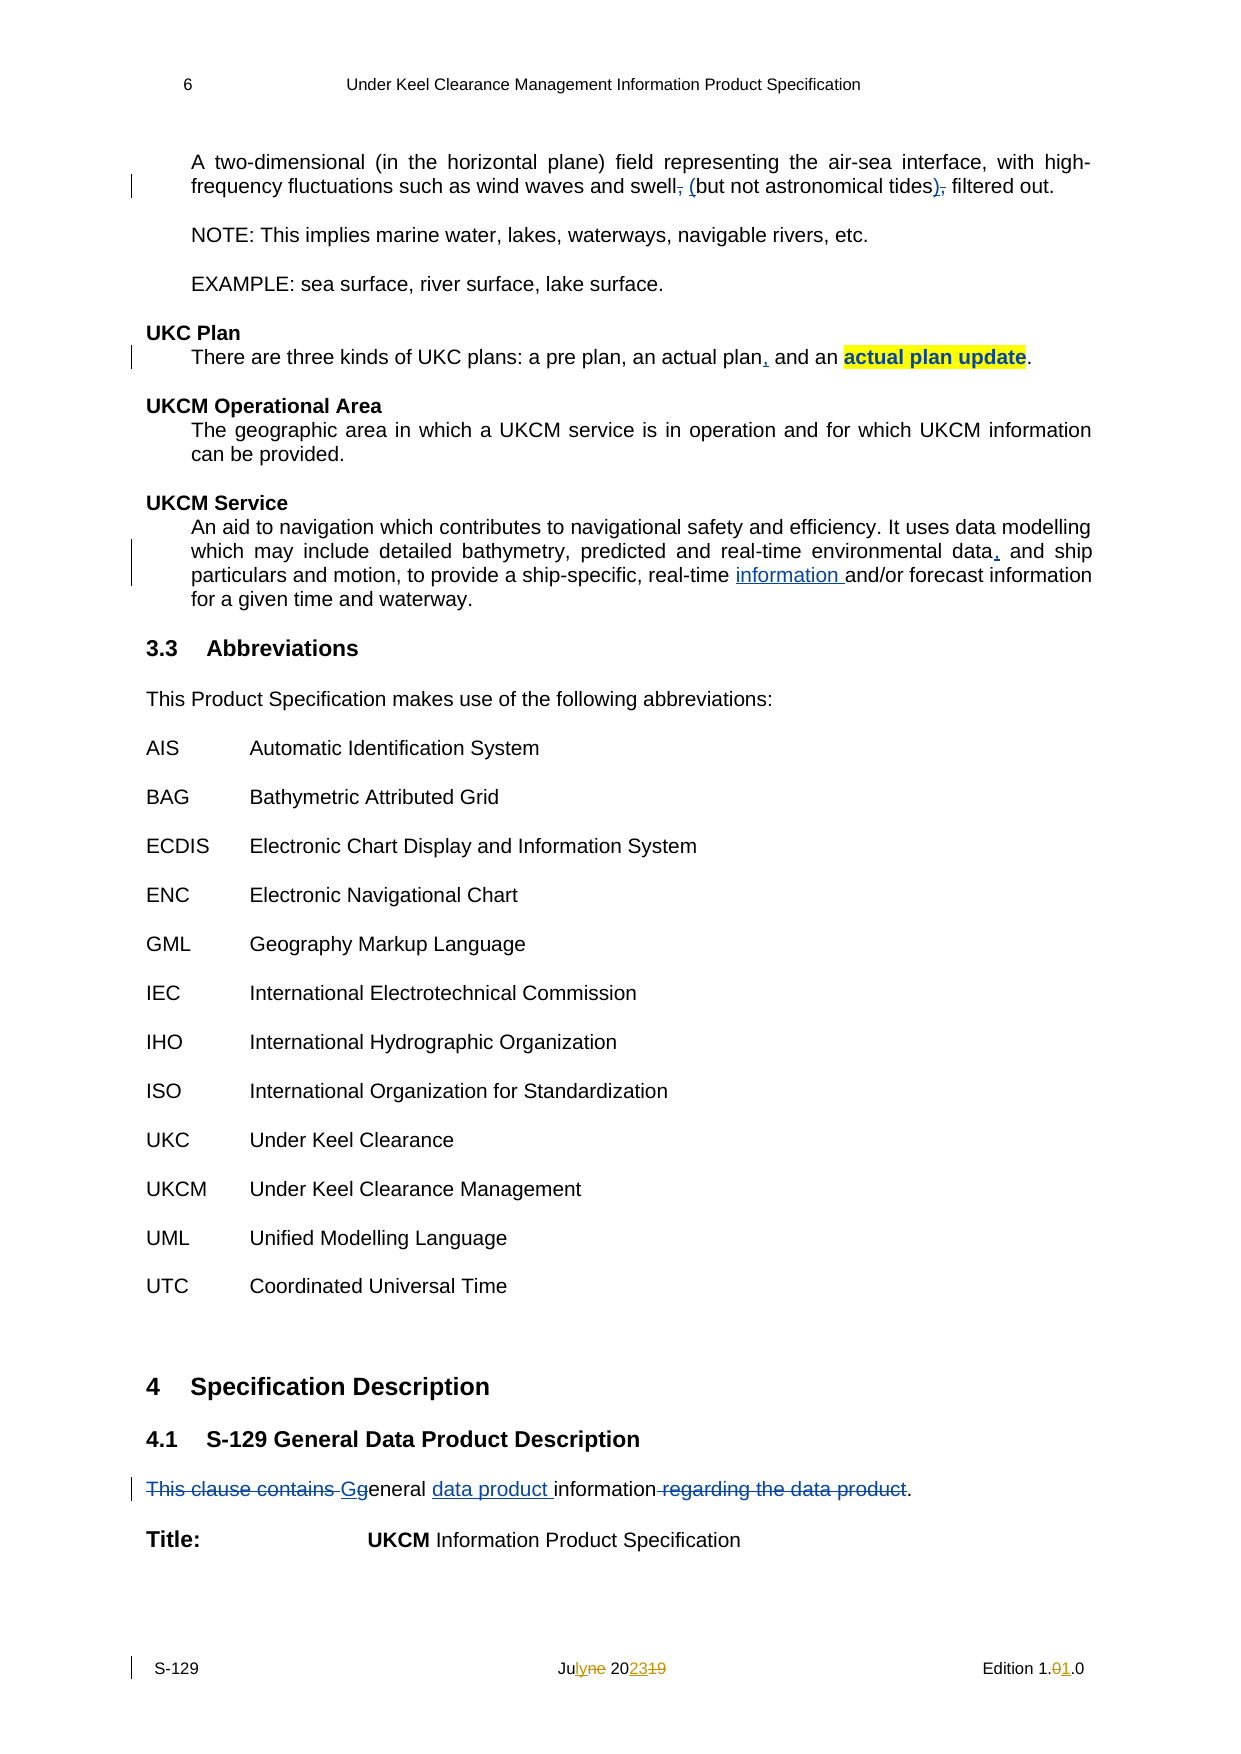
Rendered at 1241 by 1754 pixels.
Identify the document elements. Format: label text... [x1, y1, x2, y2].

text GML Geography Markup Language [146, 932, 1092, 956]
text ISO International Organization for Standardization [146, 1078, 1092, 1102]
text ECDIS Electronic Chart Display and Information System [146, 834, 1092, 858]
text BAG Bathymetric Attributed Grid [146, 785, 1092, 809]
text AIS Automatic Identification System [146, 736, 1092, 760]
subtitle Specification Description [146, 1372, 1092, 1401]
text UKC Under Keel Clearance [146, 1127, 1092, 1151]
text ENC Electronic Navigational Chart [146, 883, 1092, 907]
text eneral information. [146, 1477, 1092, 1501]
text EXAMPLE: sea surface, river surface, lake surface. [191, 272, 1092, 296]
text This Product Specification makes use of the following abbreviations: [146, 687, 1092, 711]
text UKCM Service [146, 491, 1092, 514]
text An aid to navigation which contributes to navigational safety and efficiency. It uses data modelling which may include detailed bathymetry, predicted and real-time environmental data and ship particulars and motion, to provide a ship-specific, real-time and/or forecast information for a given time and waterway. [191, 514, 1092, 610]
text There are three kinds of UKC plans: a pre plan, an actual plan and an actual plan update. [191, 345, 844, 369]
text UKC Plan [146, 321, 1092, 345]
text The geographic area in which a UKCM service is in operation and for which UKCM information can be provided. [191, 418, 1092, 466]
text UML Unified Modelling Language [146, 1225, 1092, 1249]
text A two-dimensional (in the horizontal plane) field representing the air-sea interface, with high-frequency fluctuations such as wind waves and swell but not astronomical tides filtered out. [191, 150, 1092, 198]
text IEC International Electrotechnical Commission [146, 981, 1092, 1004]
subtitle Abbreviations [146, 635, 1092, 662]
text UTC Coordinated Universal Time [146, 1274, 1092, 1298]
subtitle S-129 General Data Product Description [146, 1426, 1092, 1452]
text UKCM Operational Area [146, 394, 1092, 418]
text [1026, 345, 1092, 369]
text NOTE: This implies marine water, lakes, waterways, navigable rivers, etc. [191, 223, 1092, 247]
text IHO International Hydrographic Organization [146, 1029, 1092, 1053]
text UKCM Under Keel Clearance Management [146, 1176, 1092, 1200]
text Title: UKCM Information Product Specification [146, 1526, 1092, 1553]
